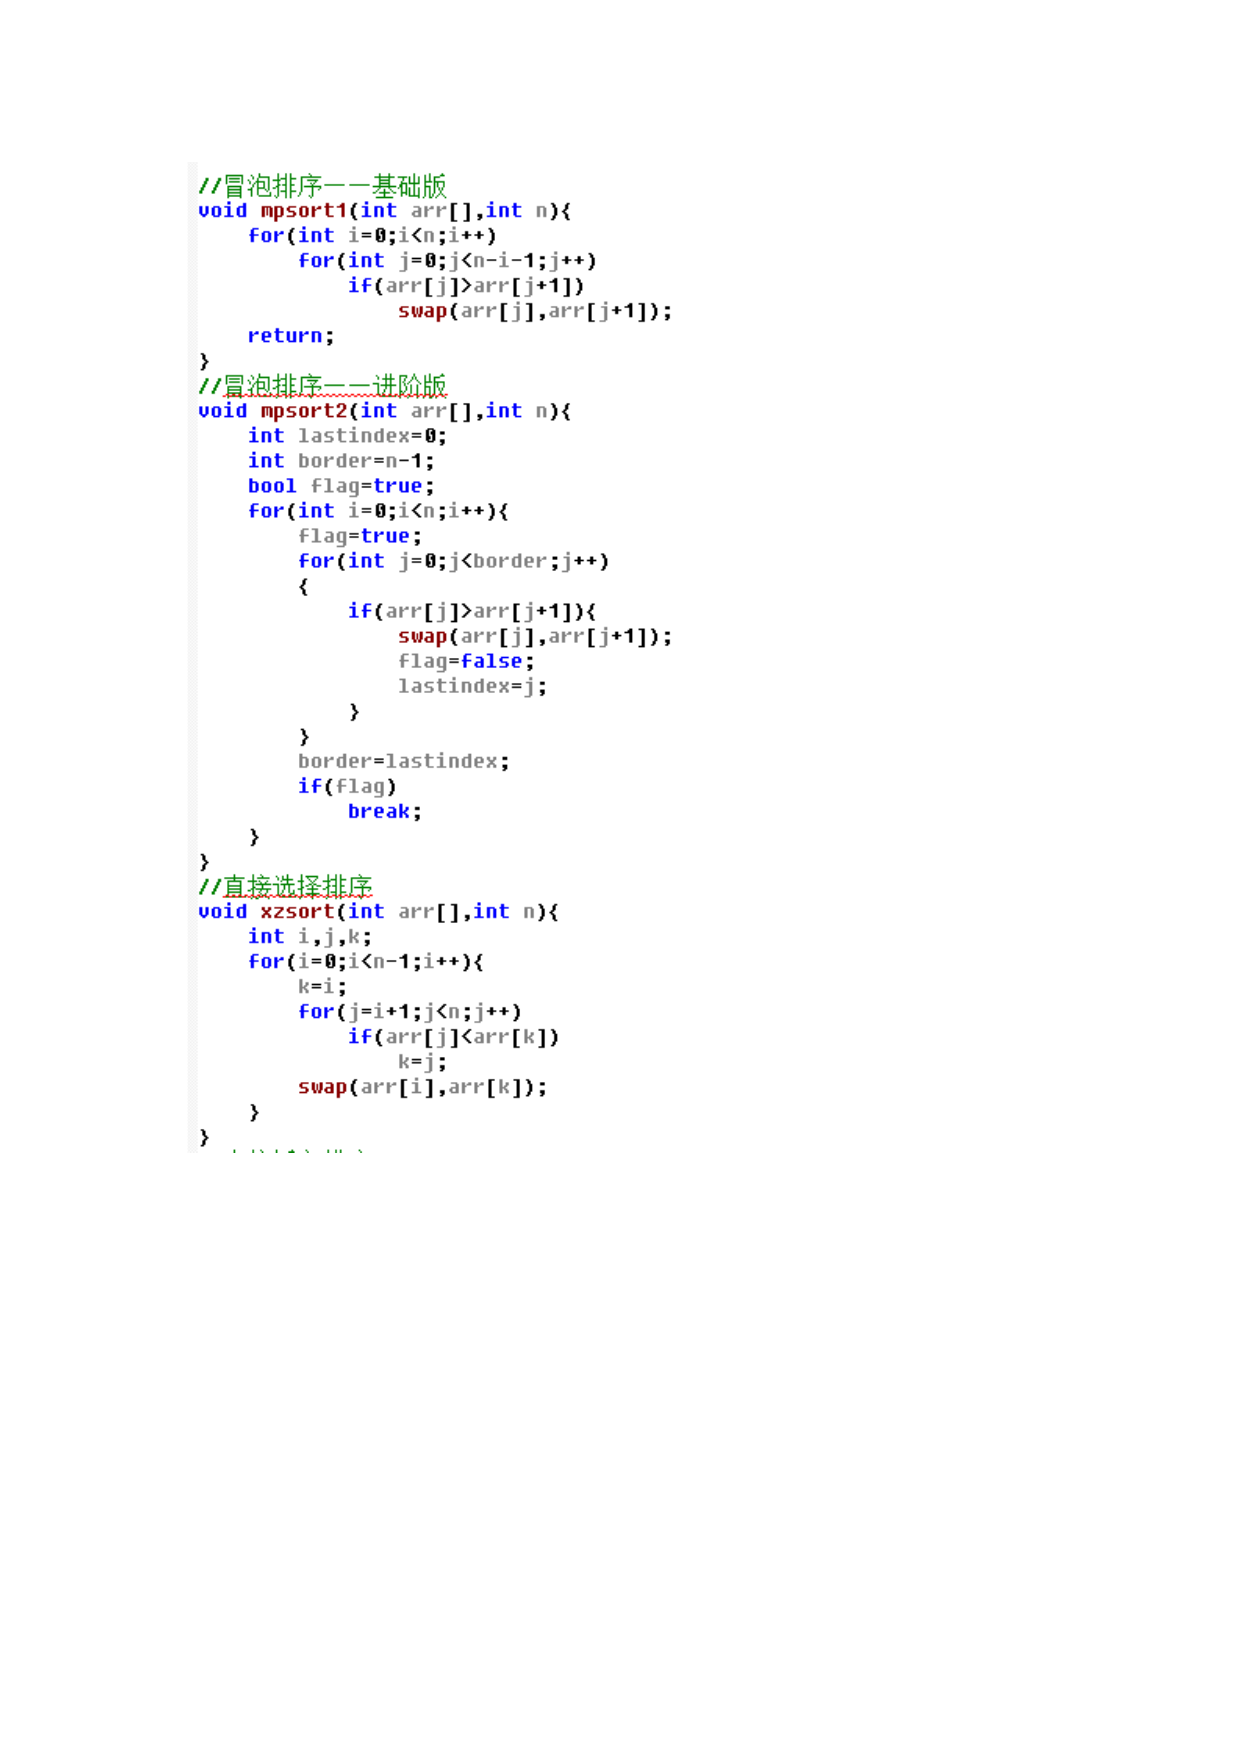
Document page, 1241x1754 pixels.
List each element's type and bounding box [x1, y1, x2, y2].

picture [187, 162, 914, 1153]
